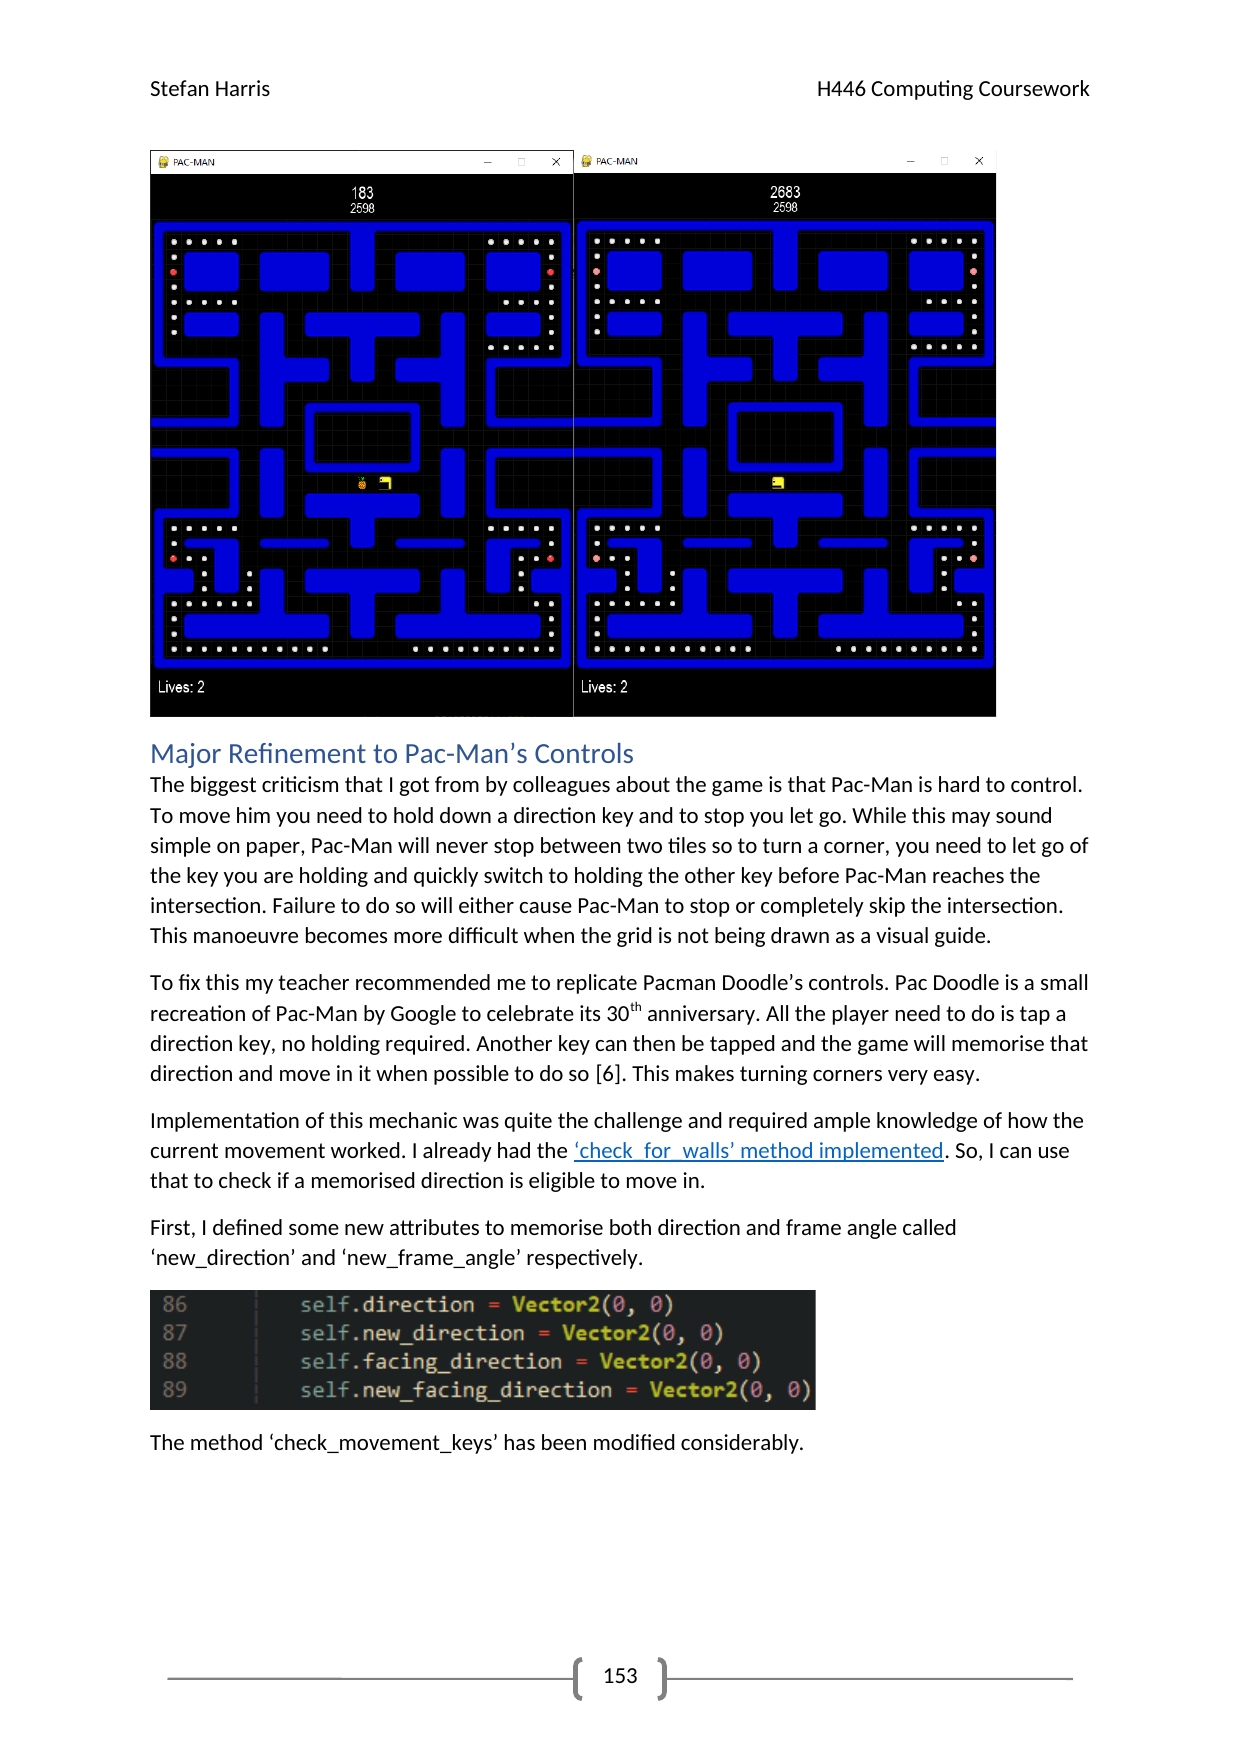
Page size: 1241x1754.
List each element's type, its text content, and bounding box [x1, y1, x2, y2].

subtitle Major Refinement to Pac-Man’s Controls [150, 735, 1090, 771]
text To fix this my teacher recommended me to replicate Pacman Doodle’s controls. Pac Doodle is a small recreation of Pac-Man by Google to celebrate its 30th anniversary. All the player need to do is tap a direction key, no holding required. Another key can then be tapped and the game will memorise that direction and move in it when possible to do so. This makes turning corners very easy. [150, 968, 1090, 1087]
text The biggest criticism that I got from by colleagues about the game is that Pac-Man is hard to control. To move him you need to hold down a direction key and to stop you let go. While this may sound simple on paper, Pac-Man will never stop between two tiles so to turn a corner, you need to let go of the key you are holding and quickly switch to holding the other key before Pac-Man reaches the intersection. Failure to do so will either cause Pac-Man to stop or completely skip the intersection. This manoeuvre becomes more difficult when the grid is not being drawn as a visual guide. [150, 771, 1090, 950]
picture [150, 1290, 816, 1410]
picture [150, 150, 997, 717]
text First, I defined some new attributes to memorise both direction and frame angle called ‘new_direction’ and ‘new_frame_angle’ respectively. [150, 1213, 1090, 1272]
text The method ‘check_movement_keys’ has been modified considerably. [150, 1428, 1090, 1456]
text Implementation of this mechanic was quite the challenge and required ample knowledge of how the current movement worked. I already had the ‘check_for_walls’ method implemented. So, I can use that to check if a memorised direction is eligible to move in. [150, 1106, 1090, 1194]
